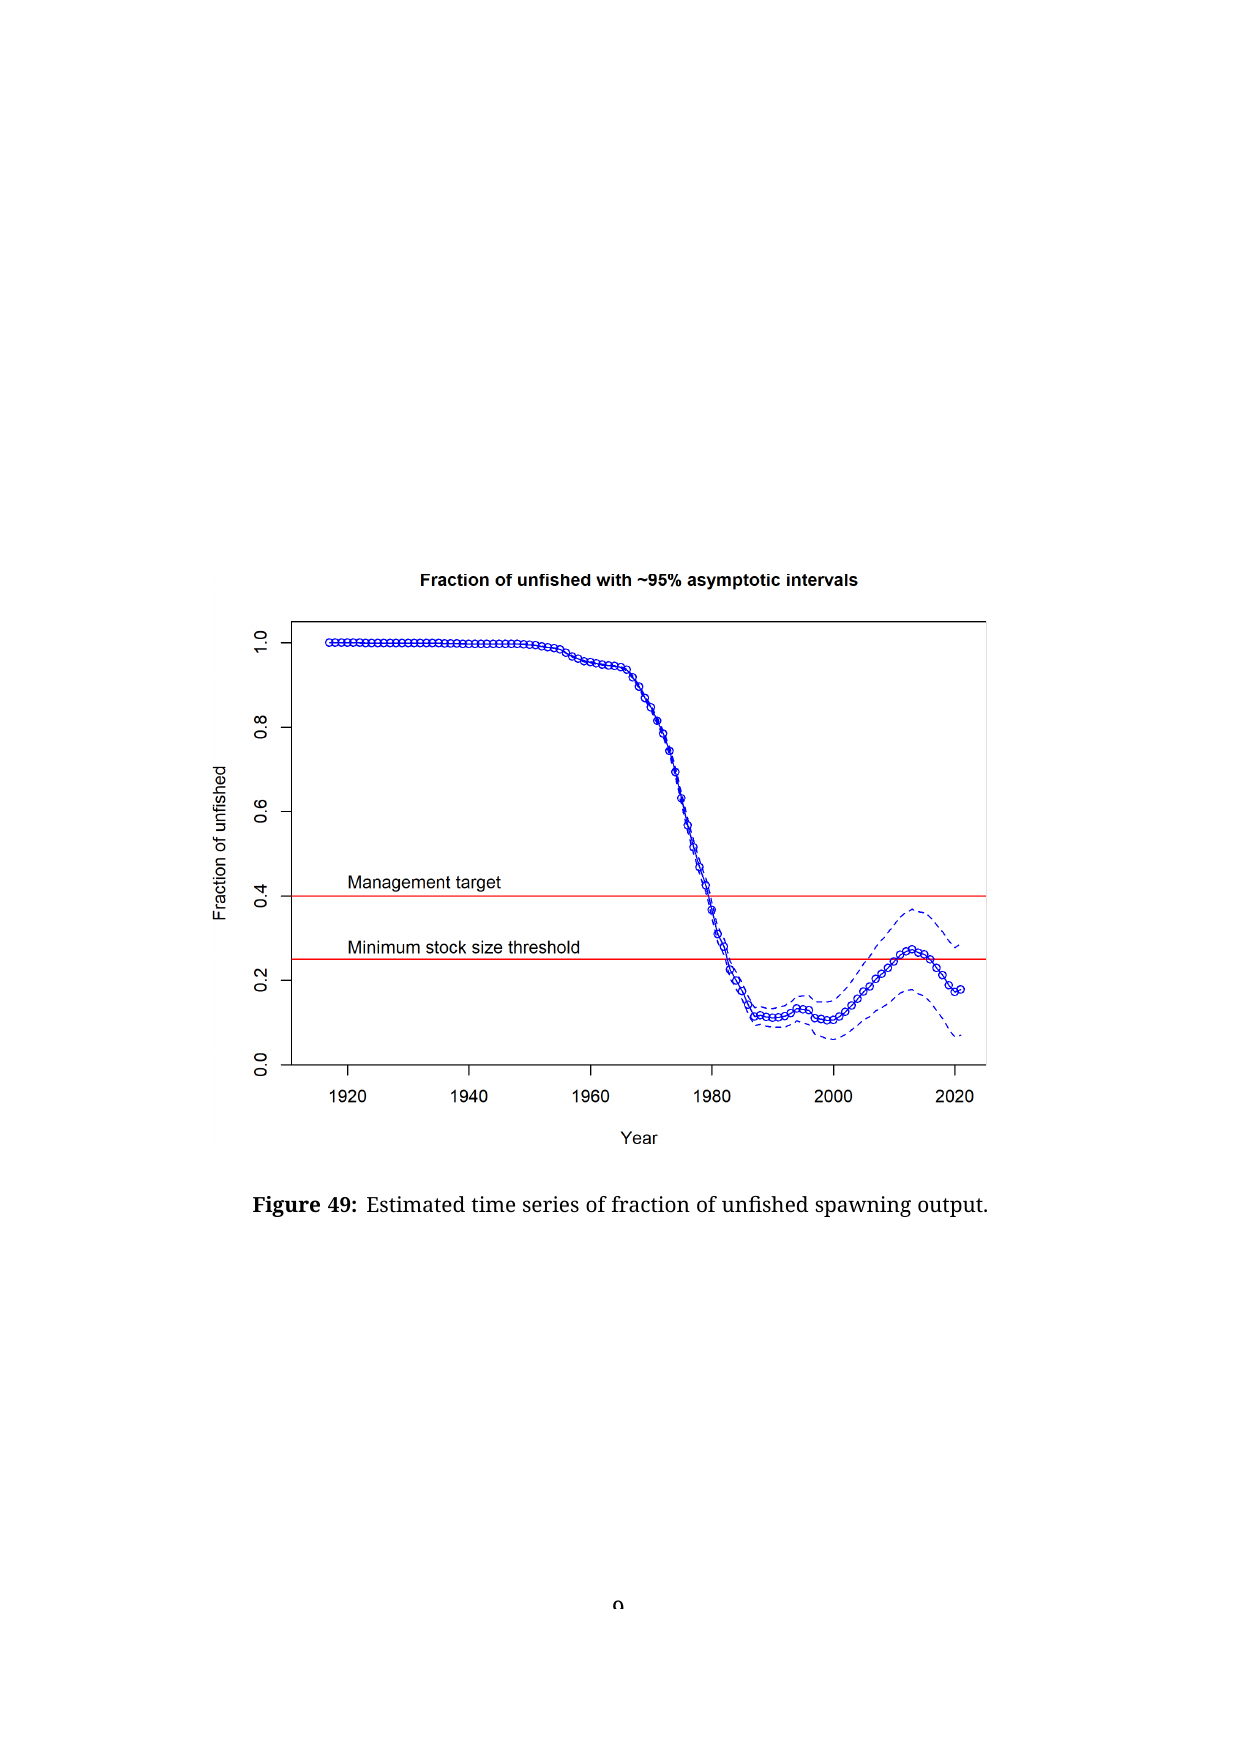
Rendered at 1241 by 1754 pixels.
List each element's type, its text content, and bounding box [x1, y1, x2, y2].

picture [212, 574, 987, 1144]
text Figure 49: Estimated time series of fraction of unfished spawning output. [206, 1190, 1034, 1218]
